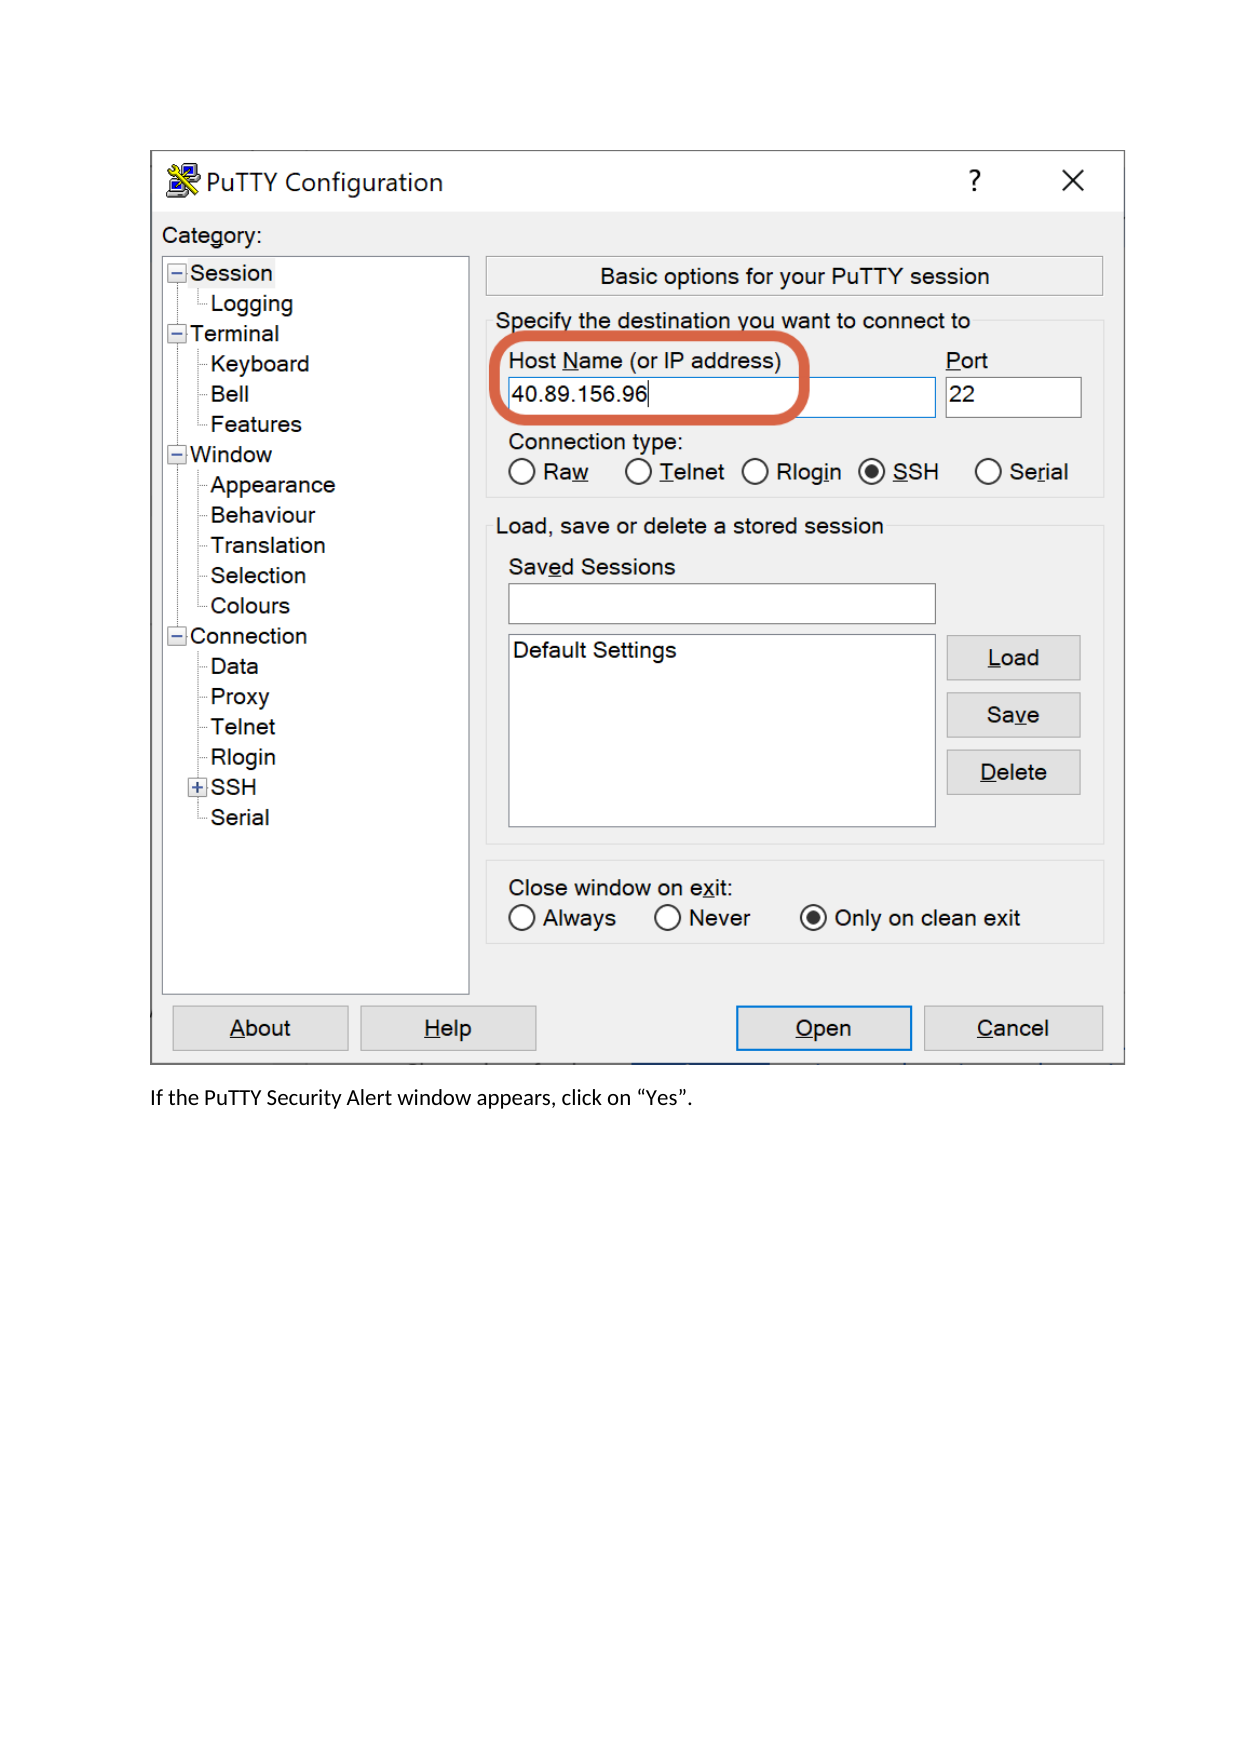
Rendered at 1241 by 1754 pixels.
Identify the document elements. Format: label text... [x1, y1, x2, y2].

picture [150, 150, 1125, 1065]
text If the PuTTY Security Alert window appears, click on “Yes”. [150, 1083, 1090, 1111]
